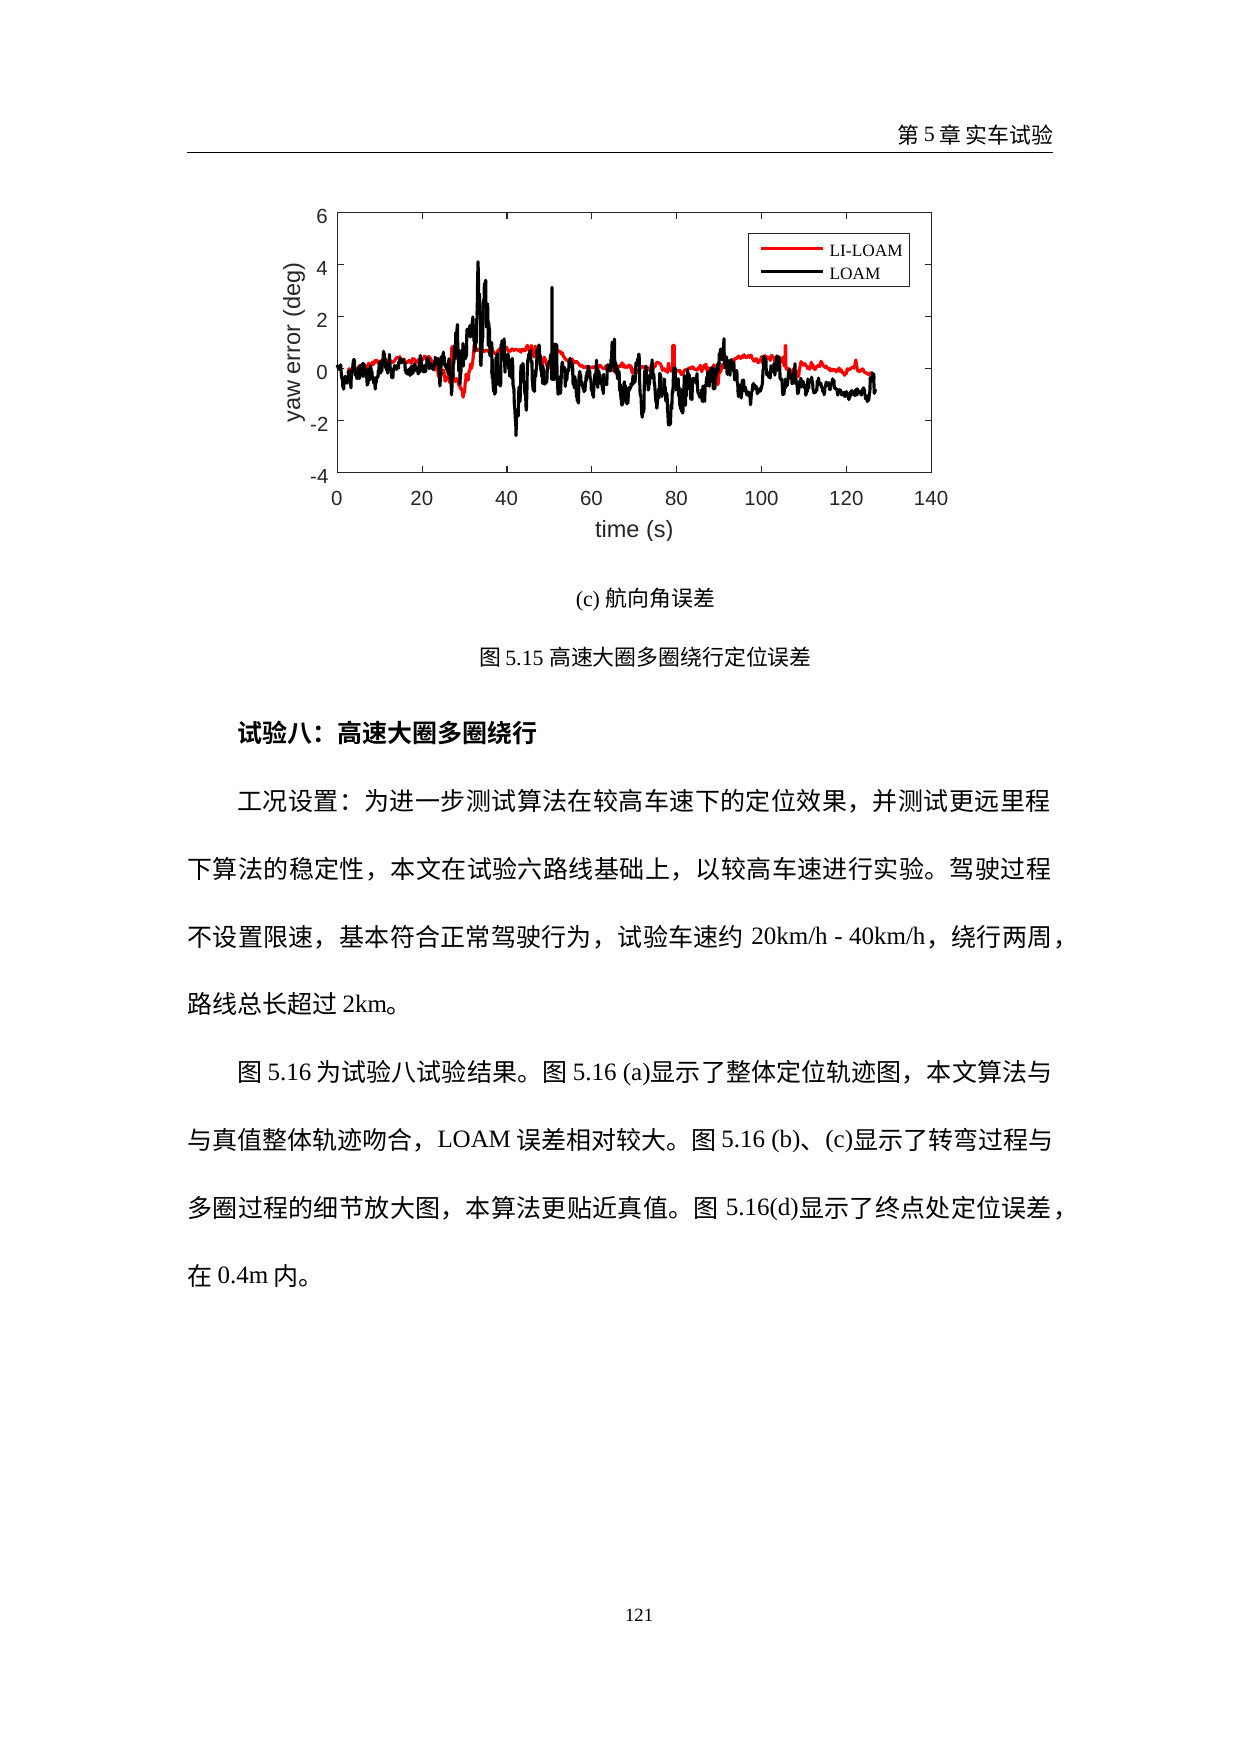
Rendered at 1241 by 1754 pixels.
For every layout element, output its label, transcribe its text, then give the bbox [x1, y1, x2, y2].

text 图5.15 高速大圈多圈绕行定位误差 [187, 638, 1053, 672]
text (c) 航向角误差 [187, 579, 1053, 613]
text 图5.16为试验八试验结果。图5.16 (a)显示了整体定位轨迹图，本文算法与与真值整体轨迹吻合，LOAM误差相对较大。图5.16 (b)、(c)显示了转弯过程与多圈过程的细节放大图，本算法更贴近真值。图5.16(d)显示了终点处定位误差，在0.4m内。 [187, 1037, 1053, 1309]
text 工况设置：为进一步测试算法在较高车速下的定位效果，并测试更远里程下算法的稳定性，本文在试验六路线基础上，以较高车速进行实验。驾驶过程不设置限速，基本符合正常驾驶行为，试验车速约20km/h - 40km/h，绕行两周，路线总长超过2km。 [187, 765, 1053, 1037]
text 试验八：高速大圈多圈绕行 [187, 697, 1053, 765]
